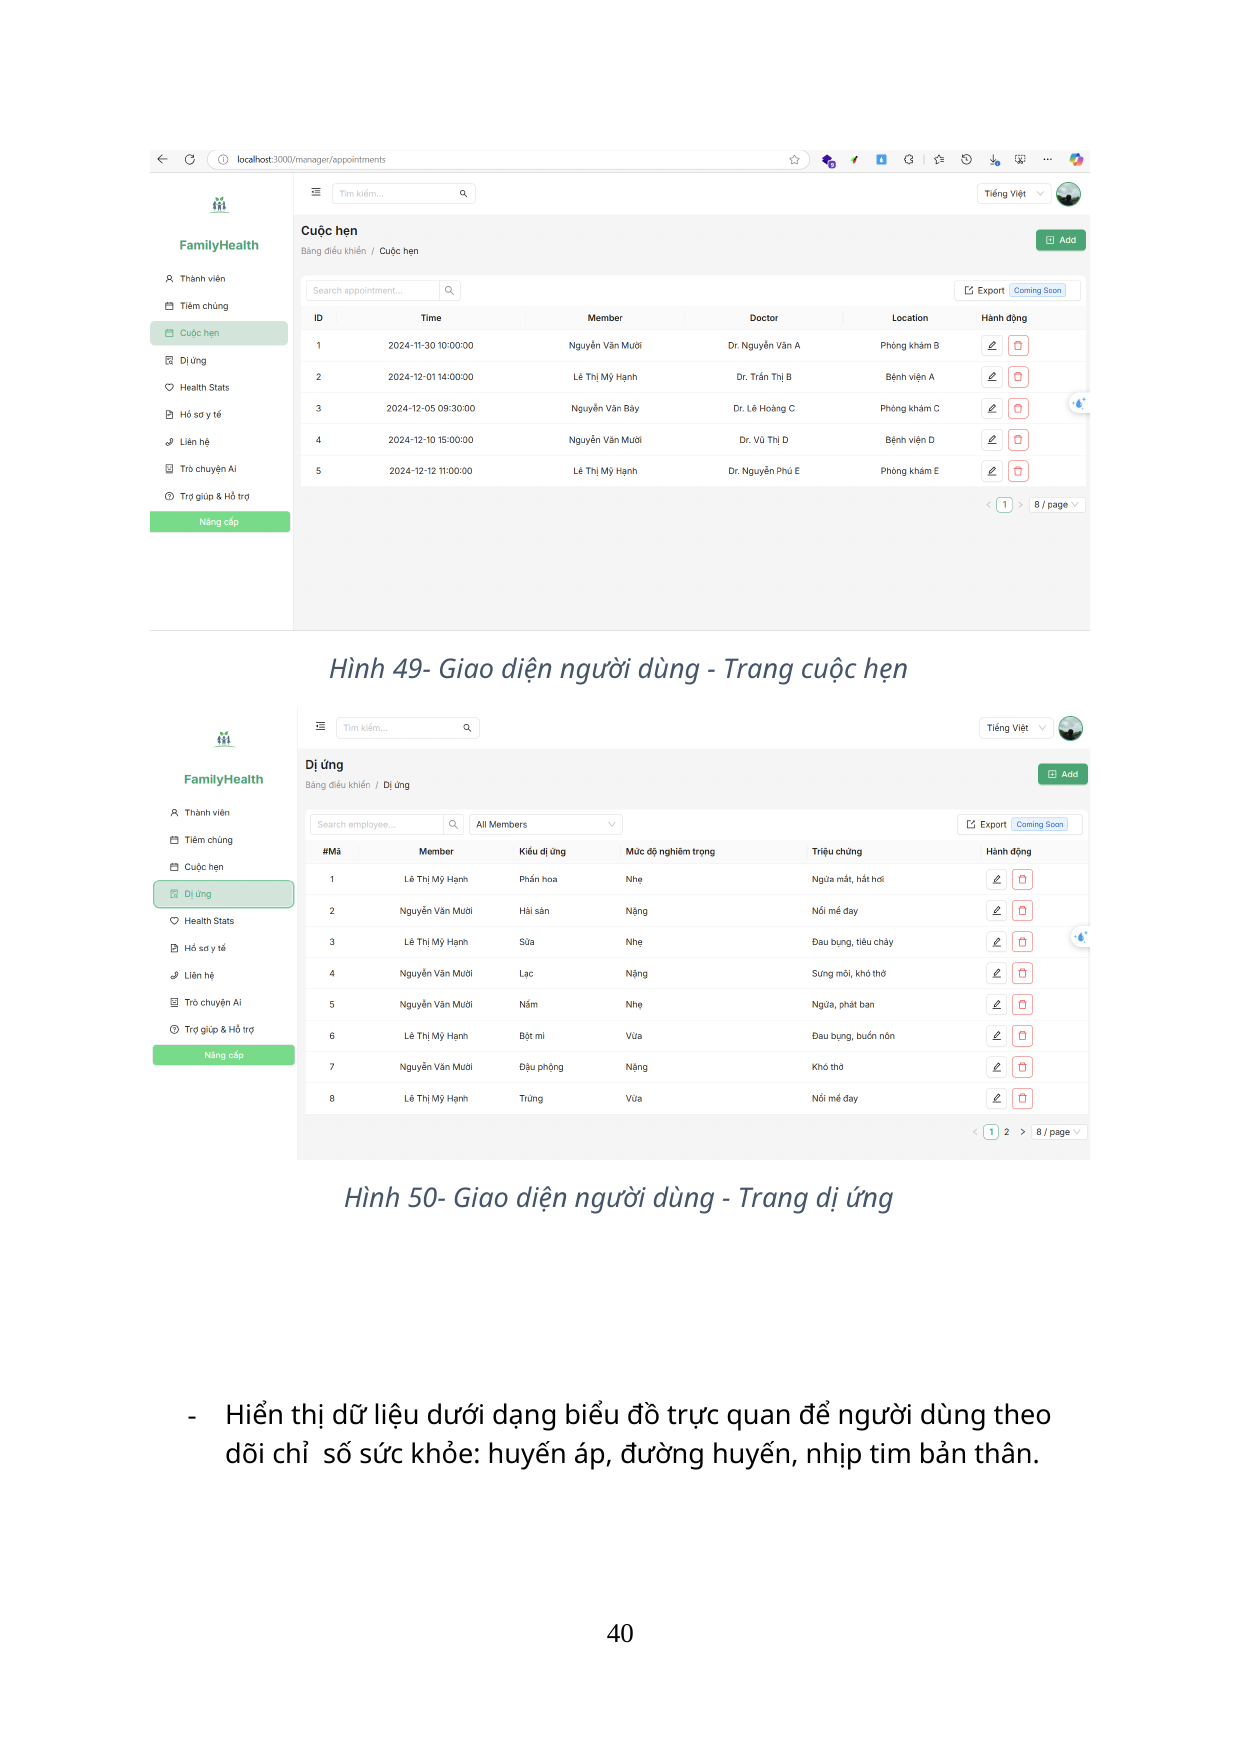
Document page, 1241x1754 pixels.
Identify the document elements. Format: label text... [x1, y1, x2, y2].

text Hình 50- Giao diện người dùng - Trang dị ứng [150, 1178, 1090, 1215]
list Hiển thị dữ liệu dưới dạng biểu đồ trực quan để người dùng theo dõi chỉ số sức khỏe: huyến áp, đường huyến, nhịp tim bản thân. [187, 1395, 1090, 1472]
picture [150, 707, 1091, 1160]
text Hình 49- Giao diện người dùng - Trang cuộc hẹn [150, 650, 1090, 687]
picture [150, 150, 1091, 631]
